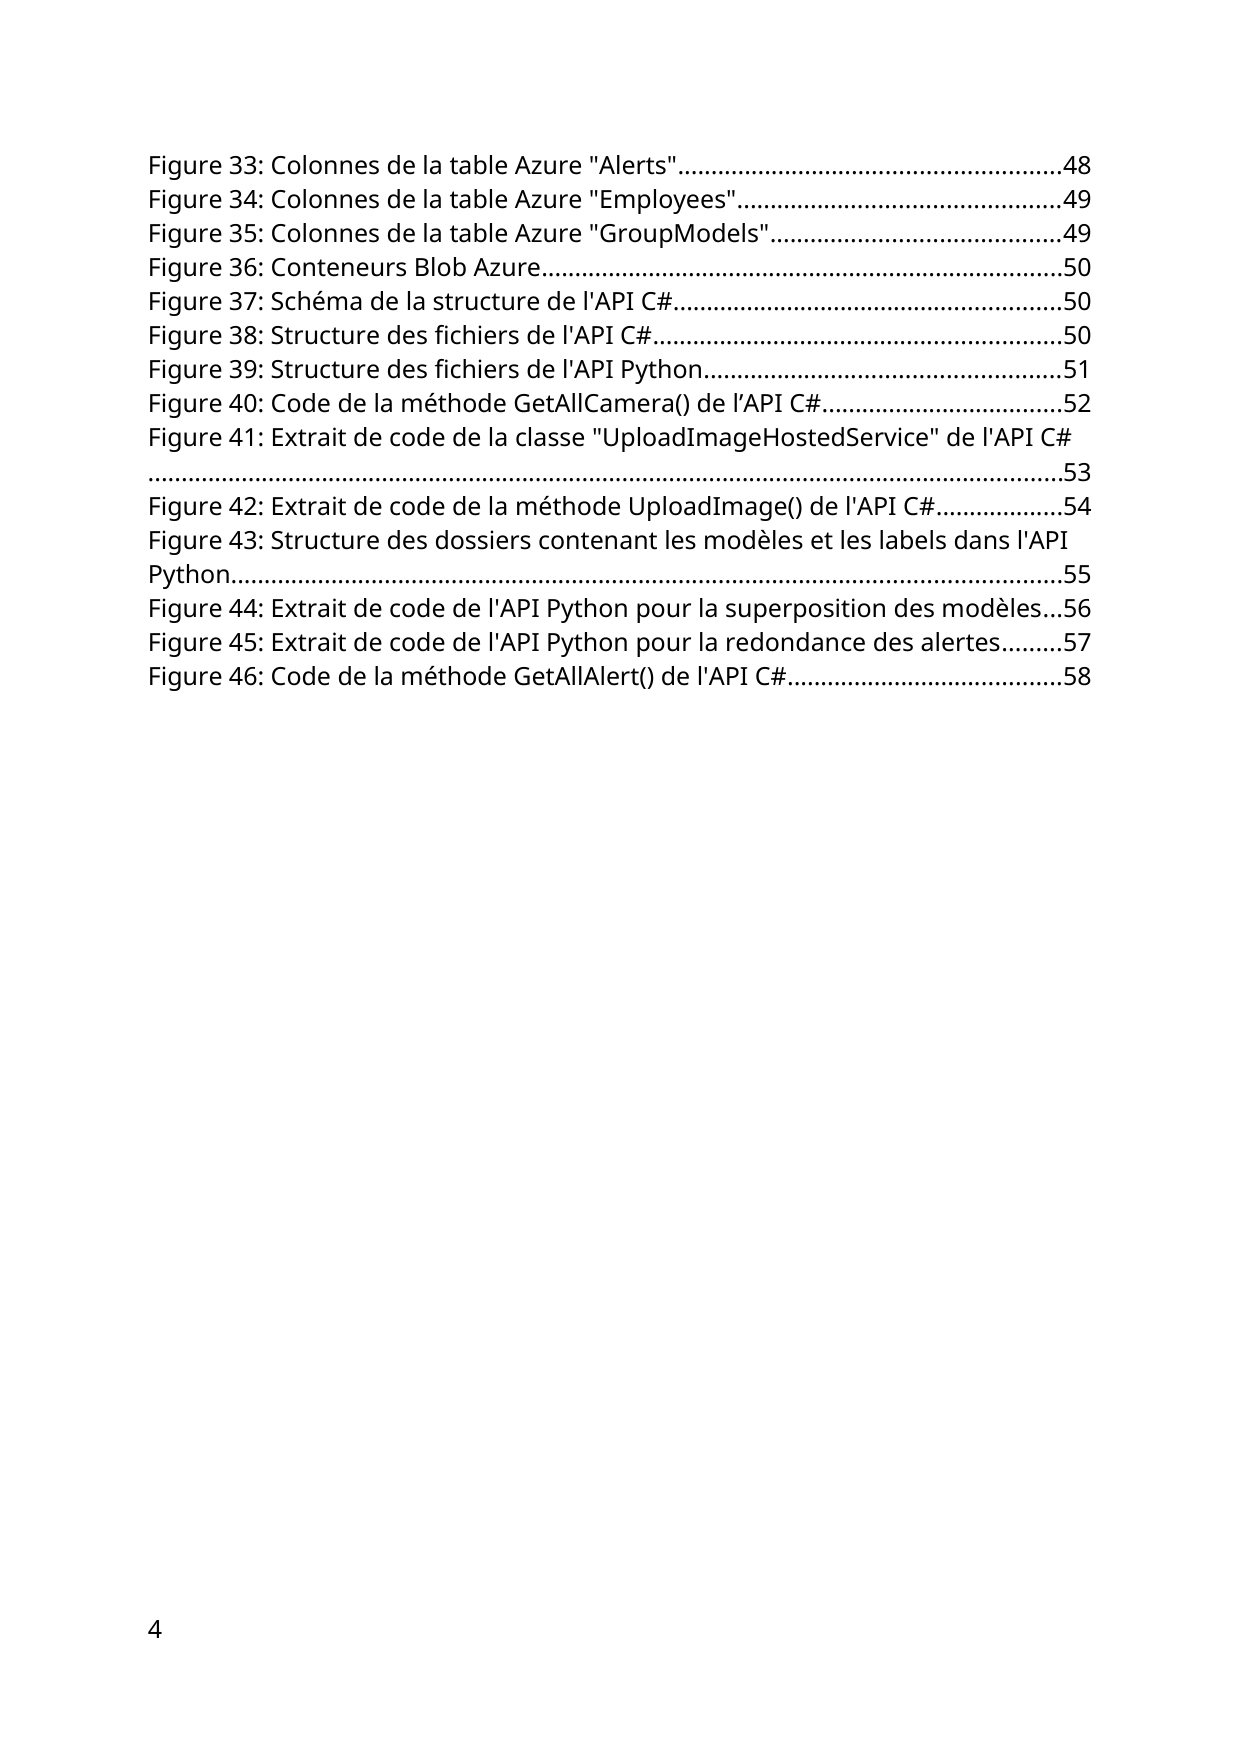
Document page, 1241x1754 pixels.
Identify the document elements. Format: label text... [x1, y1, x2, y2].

text Figure 39: Structure des fichiers de l'API Python 51 [148, 352, 1093, 386]
text Figure 35: Colonnes de la table Azure "GroupModels" 49 [148, 216, 1093, 250]
text Figure 43: Structure des dossiers contenant les modèles et les labels dans l'API Python 55 [148, 522, 1093, 590]
text Figure 37: Schéma de la structure de l'API C# 50 [148, 284, 1093, 318]
text Figure 33: Colonnes de la table Azure "Alerts" 48 [148, 148, 1093, 182]
text Figure 44: Extrait de code de l'API Python pour la superposition des modèles 56 [148, 590, 1093, 624]
text Figure 45: Extrait de code de l'API Python pour la redondance des alertes 57 [148, 624, 1093, 658]
text Figure 38: Structure des fichiers de l'API C# 50 [148, 318, 1093, 352]
text Figure 42: Extrait de code de la méthode UploadImage() de l'API C# 54 [148, 488, 1093, 522]
text Figure 36: Conteneurs Blob Azure 50 [148, 250, 1093, 284]
text Figure 46: Code de la méthode GetAllAlert() de l'API C# 58 [148, 658, 1093, 693]
text Figure 34: Colonnes de la table Azure "Employees" 49 [148, 182, 1093, 216]
text Figure 41: Extrait de code de la classe "UploadImageHostedService" de l'API C# 53 [148, 420, 1093, 488]
text Figure 40: Code de la méthode GetAllCamera() de l’API C# 52 [148, 386, 1093, 420]
